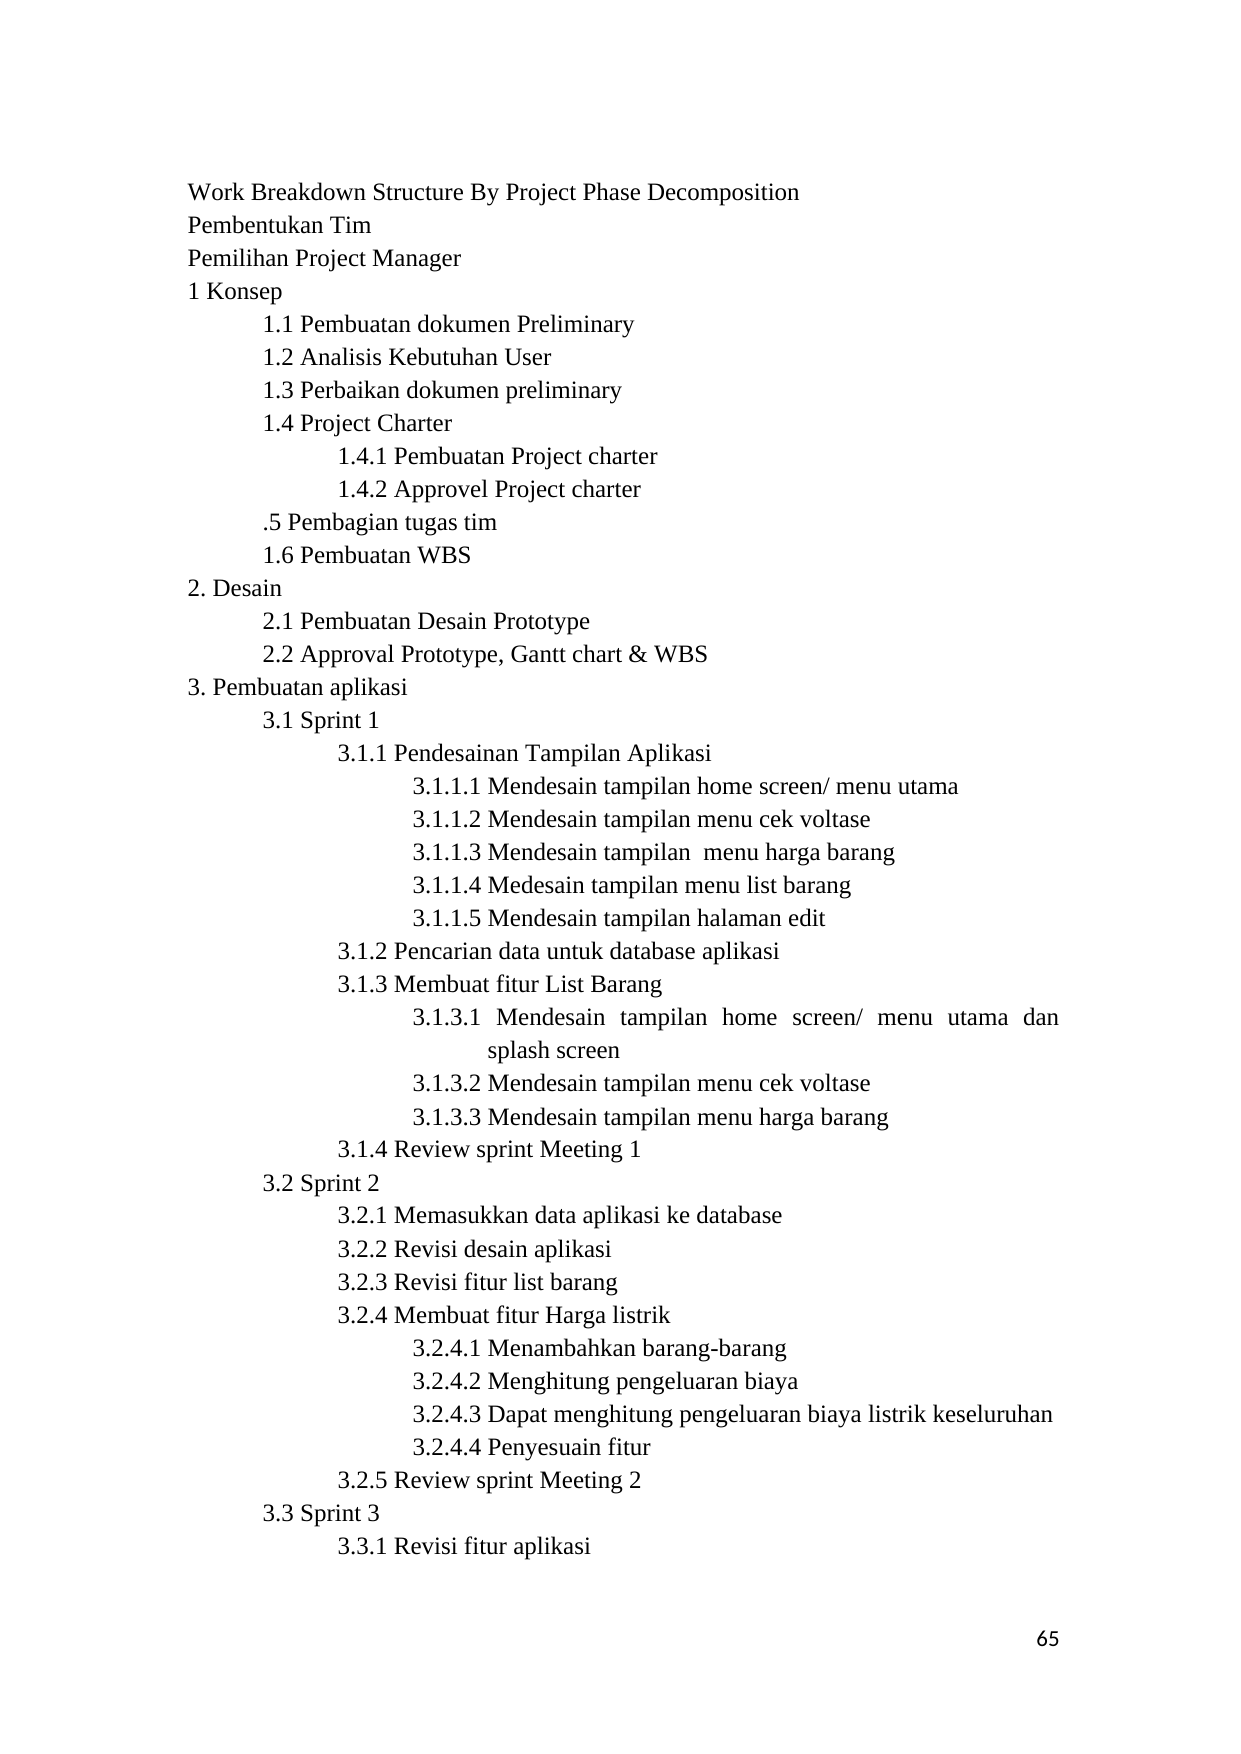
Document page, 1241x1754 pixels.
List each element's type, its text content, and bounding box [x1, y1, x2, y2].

text 3.2.4.3 Dapat menghitung pengeluaran biaya listrik keseluruhan [412, 1399, 1059, 1427]
text 1.2 Analisis Kebutuhan User [187, 342, 1059, 371]
text 1.6 Pembuatan WBS [187, 540, 1059, 569]
text 3.2.1 Memasukkan data aplikasi ke database [262, 1201, 1059, 1229]
text 1 Konsep [187, 276, 1059, 305]
text 3. Pembuatan aplikasi [187, 672, 1059, 701]
text .5 Pembagian tugas tim [187, 507, 1059, 536]
text 3.1.1.5 Mendesain tampilan halaman edit [187, 903, 1059, 932]
text 3.2.3 Revisi fitur list barang [262, 1267, 1059, 1295]
text 3.1.1.2 Mendesain tampilan menu cek voltase [187, 804, 1059, 833]
text Pemilihan Project Manager [187, 243, 1059, 272]
text 1.4 Project Charter [187, 408, 1059, 437]
text Work Breakdown Structure By Project Phase Decomposition [187, 177, 1059, 206]
text 2. Desain [187, 573, 1059, 602]
text 3.2.4.1 Menambahkan barang-barang [187, 1333, 1059, 1361]
text 3.2.4 Membuat fitur Harga listrik [262, 1300, 1059, 1328]
text 3.3.1 Revisi fitur aplikasi [262, 1531, 1059, 1559]
text 3.1.3.1 Mendesain tampilan home screen/ menu utama dan splash screen [412, 1002, 1059, 1064]
text 1.4.1 Pembuatan Project charter [262, 441, 1059, 470]
text 3.2 Sprint 2 [187, 1168, 1059, 1196]
text 1.4.2 Approvel Project charter [262, 474, 1059, 503]
text 3.1.1.4 Medesain tampilan menu list barang [187, 870, 1059, 899]
text 3.1.3.3 Mendesain tampilan menu harga barang [187, 1102, 1059, 1130]
text 1.1 Pembuatan dokumen Preliminary [187, 309, 1059, 338]
text 2.2 Approval Prototype, Gantt chart & WBS [187, 639, 1059, 668]
text 3.1.1.1 Mendesain tampilan home screen/ menu utama [187, 771, 1059, 800]
text Pembentukan Tim [187, 210, 1059, 239]
text 3.1.3 Membuat fitur List Barang [262, 969, 1059, 998]
text 3.2.5 Review sprint Meeting 2 [262, 1465, 1059, 1493]
text 3.1.2 Pencarian data untuk database aplikasi [262, 936, 1059, 965]
text 3.1.4 Review sprint Meeting 1 [262, 1134, 1059, 1163]
text 2.1 Pembuatan Desain Prototype [187, 606, 1059, 635]
text 3.1 Sprint 1 [187, 705, 1059, 734]
text 1.3 Perbaikan dokumen preliminary [187, 375, 1059, 404]
text 3.2.2 Revisi desain aplikasi [262, 1234, 1059, 1262]
text 3.2.4.4 Penyesuain fitur [187, 1432, 1059, 1461]
text 3.3 Sprint 3 [187, 1498, 1059, 1527]
text 3.1.3.2 Mendesain tampilan menu cek voltase [187, 1068, 1059, 1097]
text 3.1.1.3 Mendesain tampilan menu harga barang [187, 837, 1059, 866]
text 3.1.1 Pendesainan Tampilan Aplikasi [262, 738, 1059, 767]
text 3.2.4.2 Menghitung pengeluaran biaya [187, 1366, 1059, 1394]
